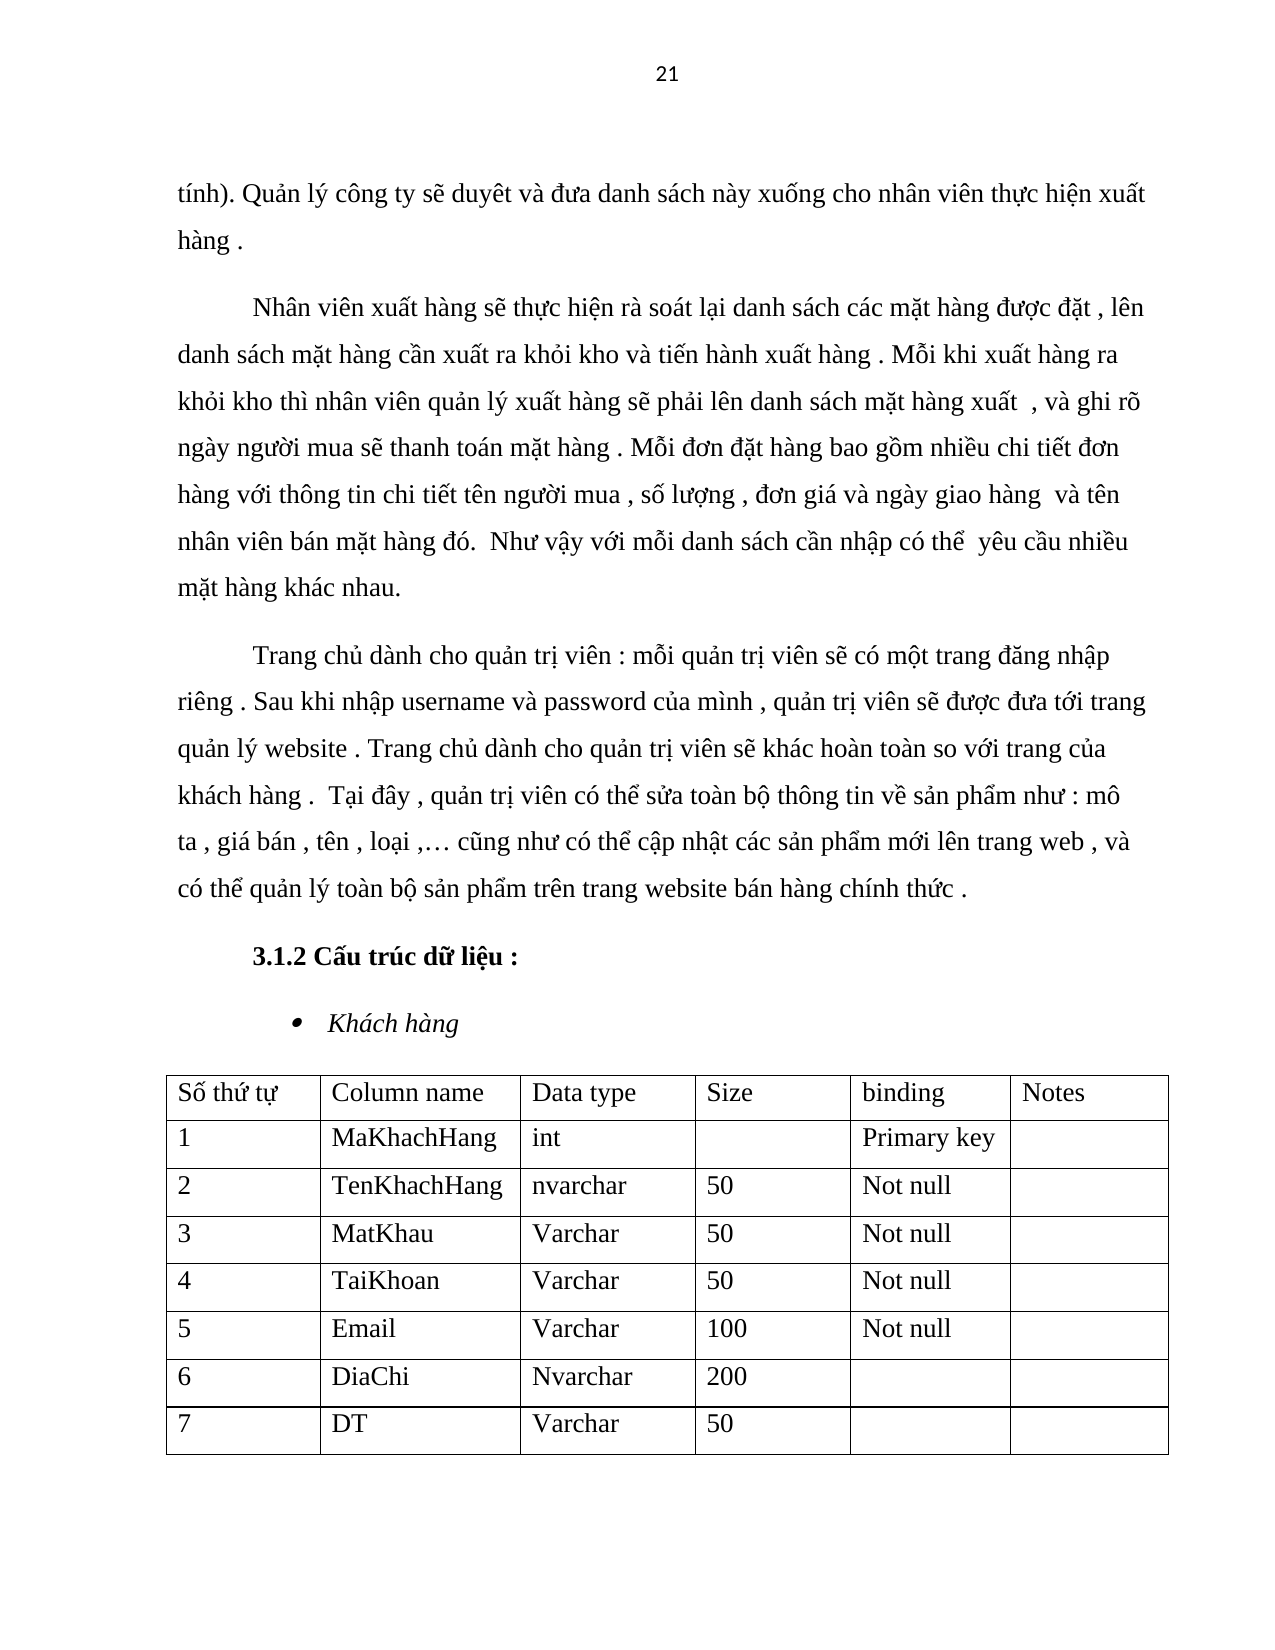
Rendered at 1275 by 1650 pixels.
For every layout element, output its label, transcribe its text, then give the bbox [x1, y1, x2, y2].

table_cell int [521, 1121, 695, 1168]
table_cell TaiKhoan [321, 1264, 520, 1311]
table_cell 7 [167, 1408, 320, 1454]
table_cell MatKhau [321, 1217, 520, 1263]
table_cell [1011, 1312, 1168, 1359]
table_cell Not null [851, 1217, 1010, 1263]
list Khách hàng [290, 1007, 1157, 1038]
table_cell [851, 1408, 1010, 1454]
table_cell [1011, 1264, 1168, 1311]
table_cell 100 [696, 1312, 850, 1359]
text 3.1.2 Cấu trúc dữ liệu : [215, 940, 1157, 971]
table_cell Primary key [851, 1121, 1010, 1168]
table_cell Not null [851, 1169, 1010, 1216]
table_cell [1011, 1360, 1168, 1406]
table_cell Varchar [521, 1264, 695, 1311]
table_cell [1011, 1121, 1168, 1168]
table_cell Nvarchar [521, 1360, 695, 1406]
table_header Số thứ tự [167, 1076, 320, 1120]
table_cell 3 [167, 1217, 320, 1263]
table_header Notes [1011, 1076, 1168, 1120]
table_cell TenKhachHang [321, 1169, 520, 1216]
table_cell 200 [696, 1360, 850, 1406]
table_header Data type [521, 1076, 695, 1120]
table_cell DT [321, 1408, 520, 1454]
table_cell [696, 1121, 850, 1168]
table_cell Not null [851, 1264, 1010, 1311]
table_cell 4 [167, 1264, 320, 1311]
table_cell DiaChi [321, 1360, 520, 1406]
table_cell [1011, 1169, 1168, 1216]
table_header Column name [321, 1076, 520, 1120]
table_header binding [851, 1076, 1010, 1120]
table_cell Varchar [521, 1408, 695, 1454]
table_cell MaKhachHang [321, 1121, 520, 1168]
table_cell 50 [696, 1408, 850, 1454]
table_cell 50 [696, 1264, 850, 1311]
table_cell 2 [167, 1169, 320, 1216]
table_header Size [696, 1076, 850, 1120]
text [177, 177, 1157, 255]
table_cell Varchar [521, 1217, 695, 1263]
table_cell 50 [696, 1217, 850, 1263]
table_cell 1 [167, 1121, 320, 1168]
table_cell Email [321, 1312, 520, 1359]
table_cell 50 [696, 1169, 850, 1216]
table_cell 6 [167, 1360, 320, 1406]
table_cell [1011, 1217, 1168, 1263]
table_cell Not null [851, 1312, 1010, 1359]
table_cell nvarchar [521, 1169, 695, 1216]
table_cell [851, 1360, 1010, 1406]
table_cell Varchar [521, 1312, 695, 1359]
table_cell 5 [167, 1312, 320, 1359]
table_cell [1011, 1408, 1168, 1454]
text Trang chủ dành cho quản trị viên : mỗi quản trị viên sẽ có một trang đăng nhập riêng . Sau khi nhập username và password của mình , quản trị viên sẽ được đưa tới trang quản lý website . Trang chủ dành cho quản trị viên sẽ khác hoàn toàn so với trang của khách hàng . Tại đây , quản trị viên có thể sửa toàn bộ thông tin về sản phẩm như : mô ta , giá bán , tên , loại ,… cũng như có thể cập nhật các sản phẩm mới lên trang web , và có thể quản lý toàn bộ sản phẩm trên trang website bán hàng chính thức . [177, 639, 1157, 903]
text Nhân viên xuất hàng sẽ thực hiện rà soát lại danh sách các mặt hàng được đặt , lên danh sách mặt hàng cần xuất ra khỏi kho và tiến hành xuất hàng . Mỗi khi xuất hàng ra khỏi kho thì nhân viên quản lý xuất hàng sẽ phải lên danh sách mặt hàng xuất , và ghi rõ ngày người mua sẽ thanh toán mặt hàng . Mỗi đơn đặt hàng bao gồm nhiều chi tiết đơn hàng với thông tin chi tiết tên người mua , số lượng , đơn giá và ngày giao hàng và tên nhân viên bán mặt hàng đó. Như vậy với mỗi danh sách cần nhập có thể yêu cầu nhiều mặt hàng khác nhau. [177, 291, 1157, 602]
